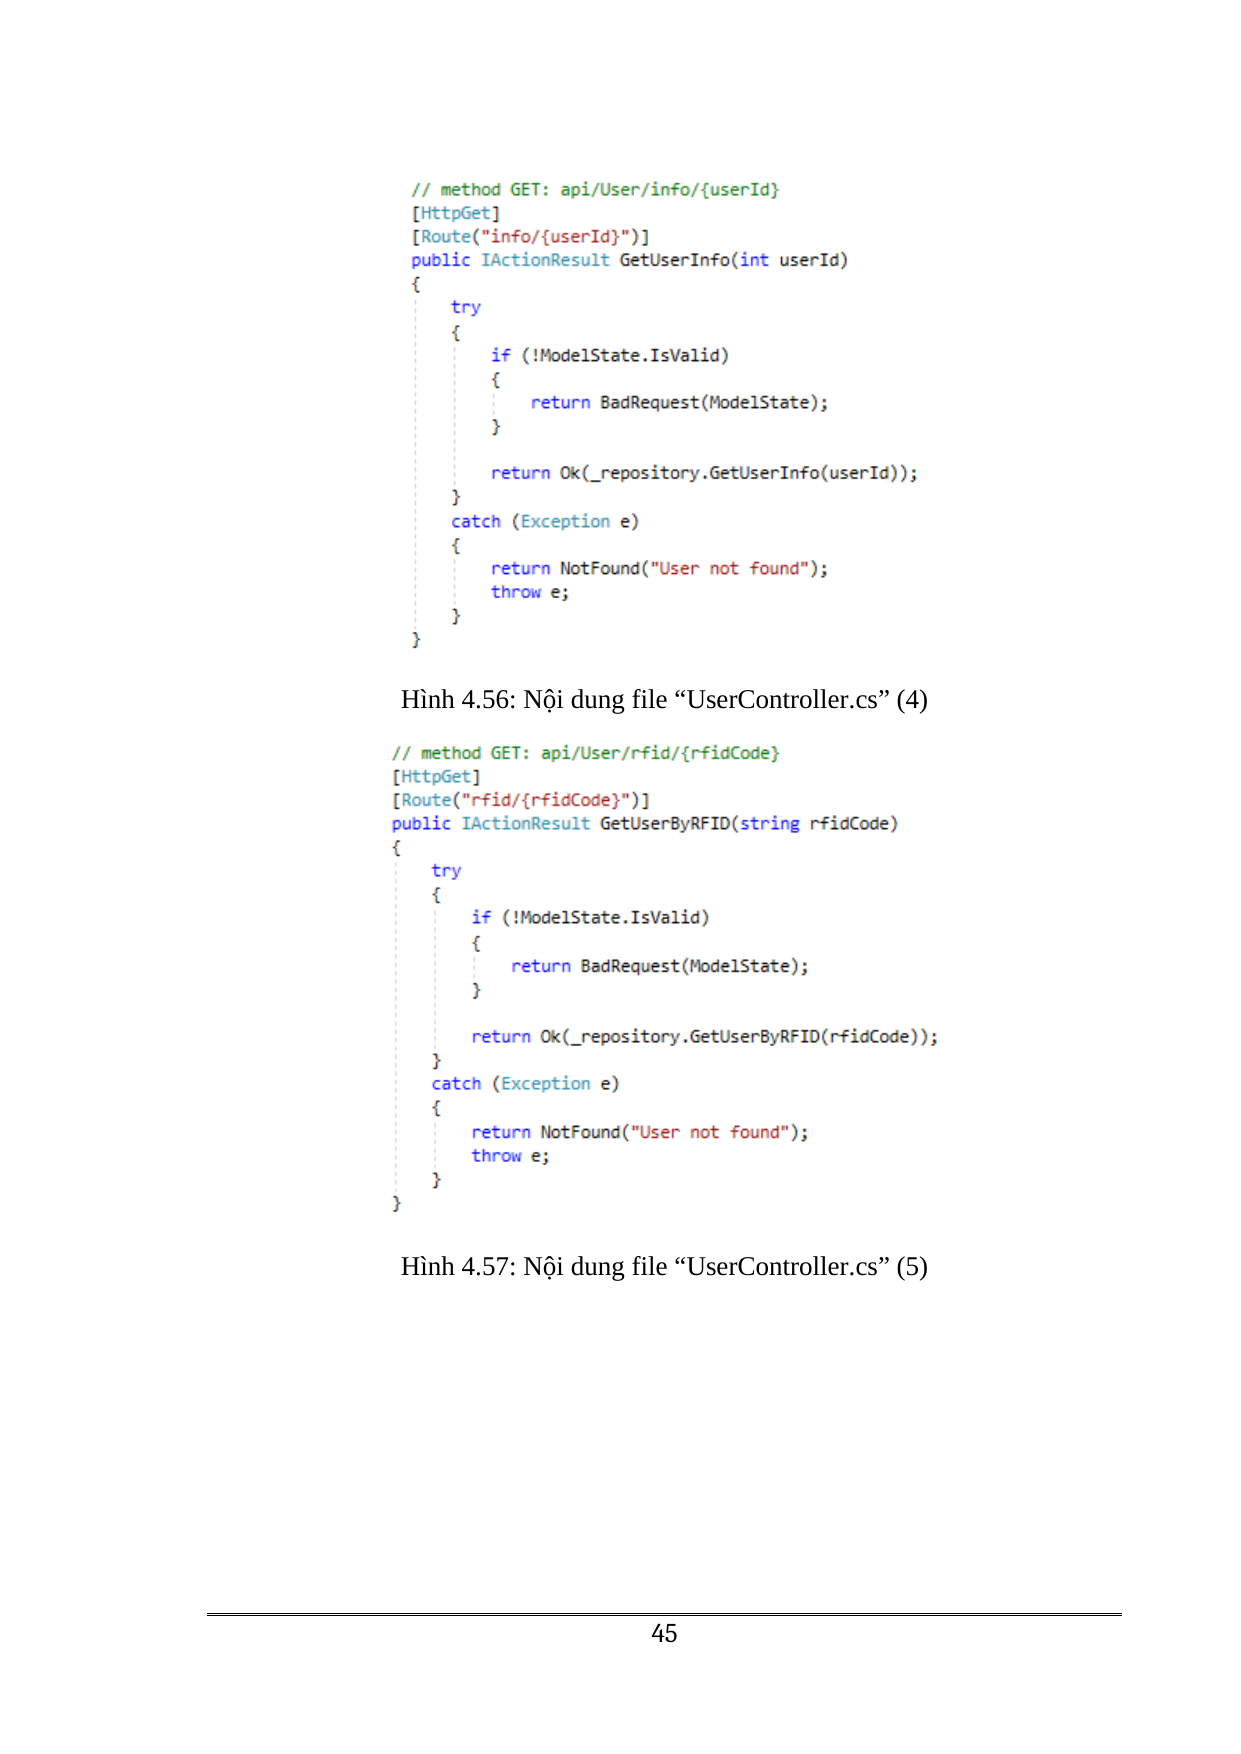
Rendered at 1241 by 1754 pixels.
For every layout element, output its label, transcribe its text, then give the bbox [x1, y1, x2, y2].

picture [404, 177, 925, 656]
picture [386, 742, 943, 1223]
